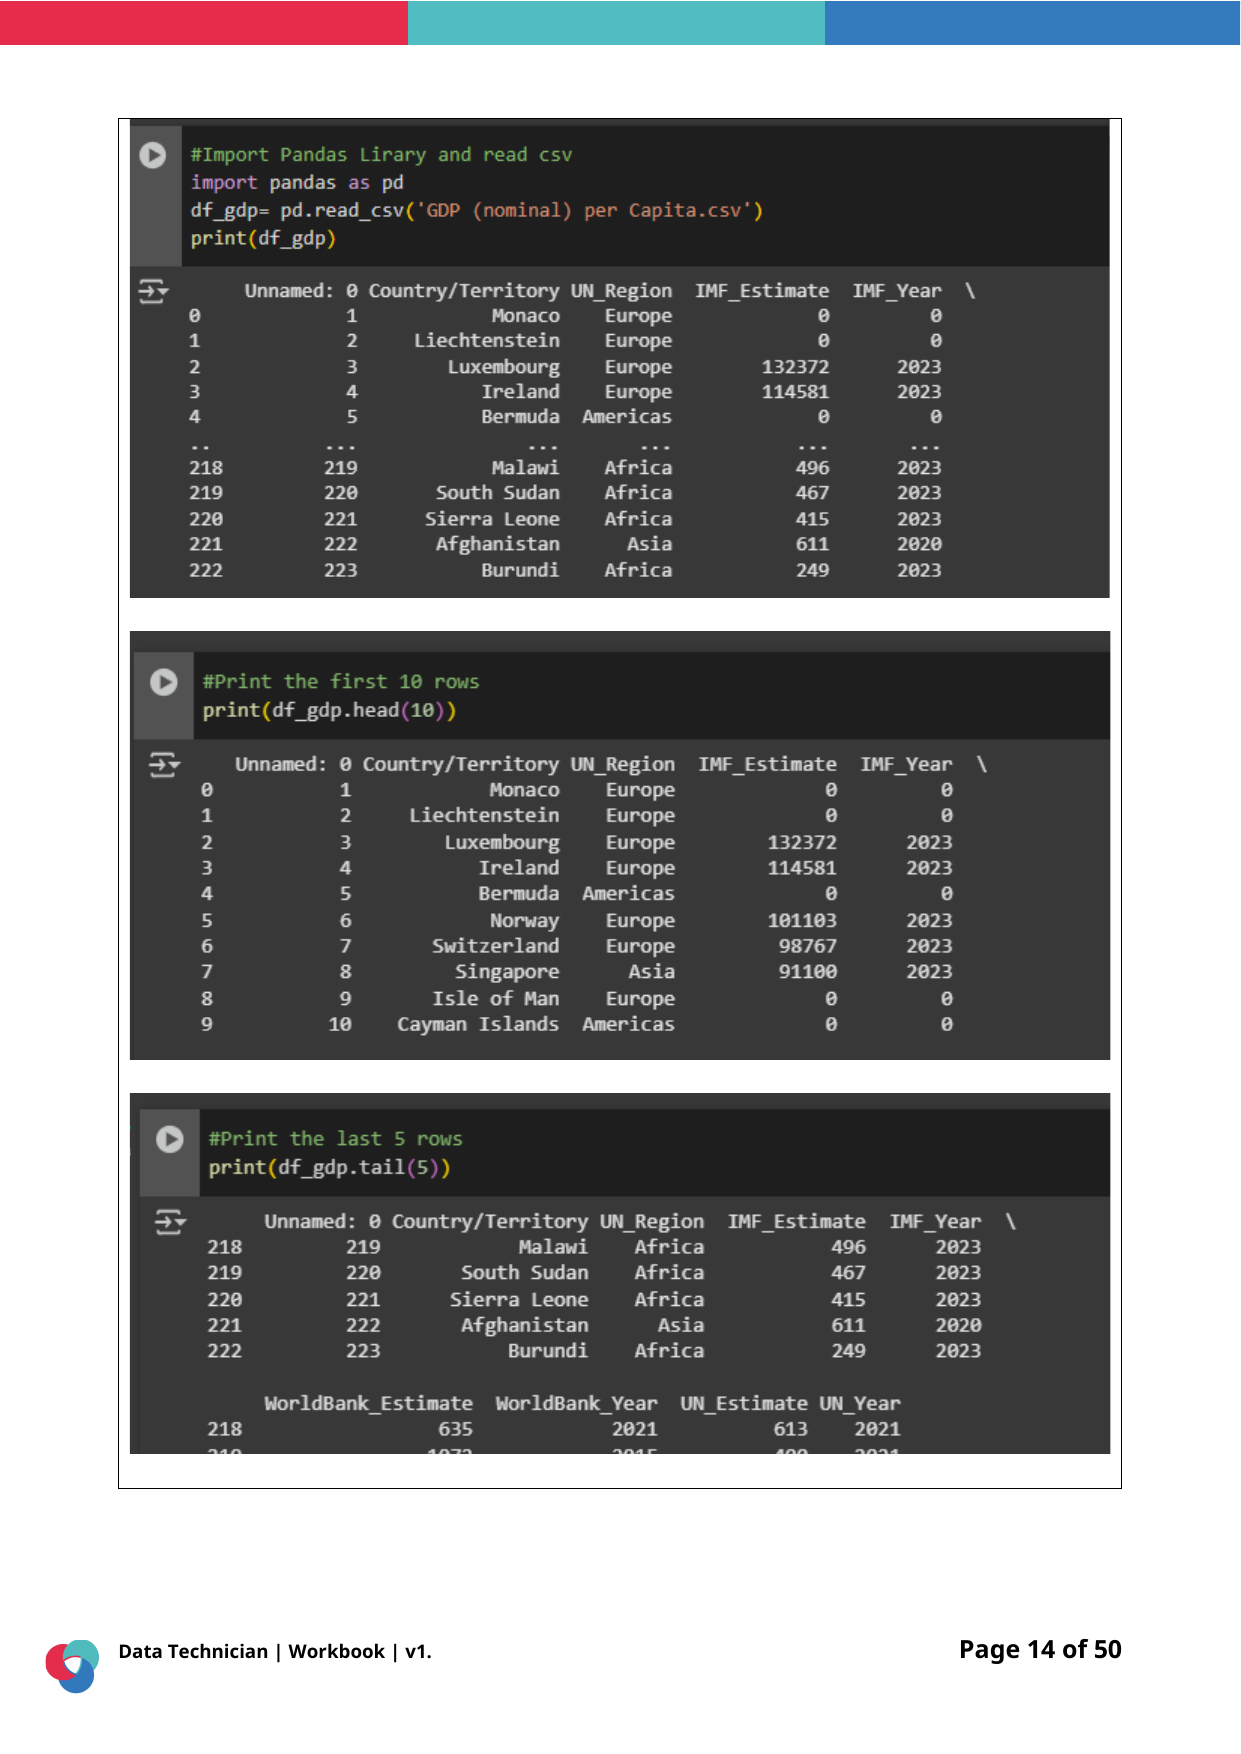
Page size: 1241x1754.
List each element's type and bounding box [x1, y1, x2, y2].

table_header [119, 119, 1121, 1488]
